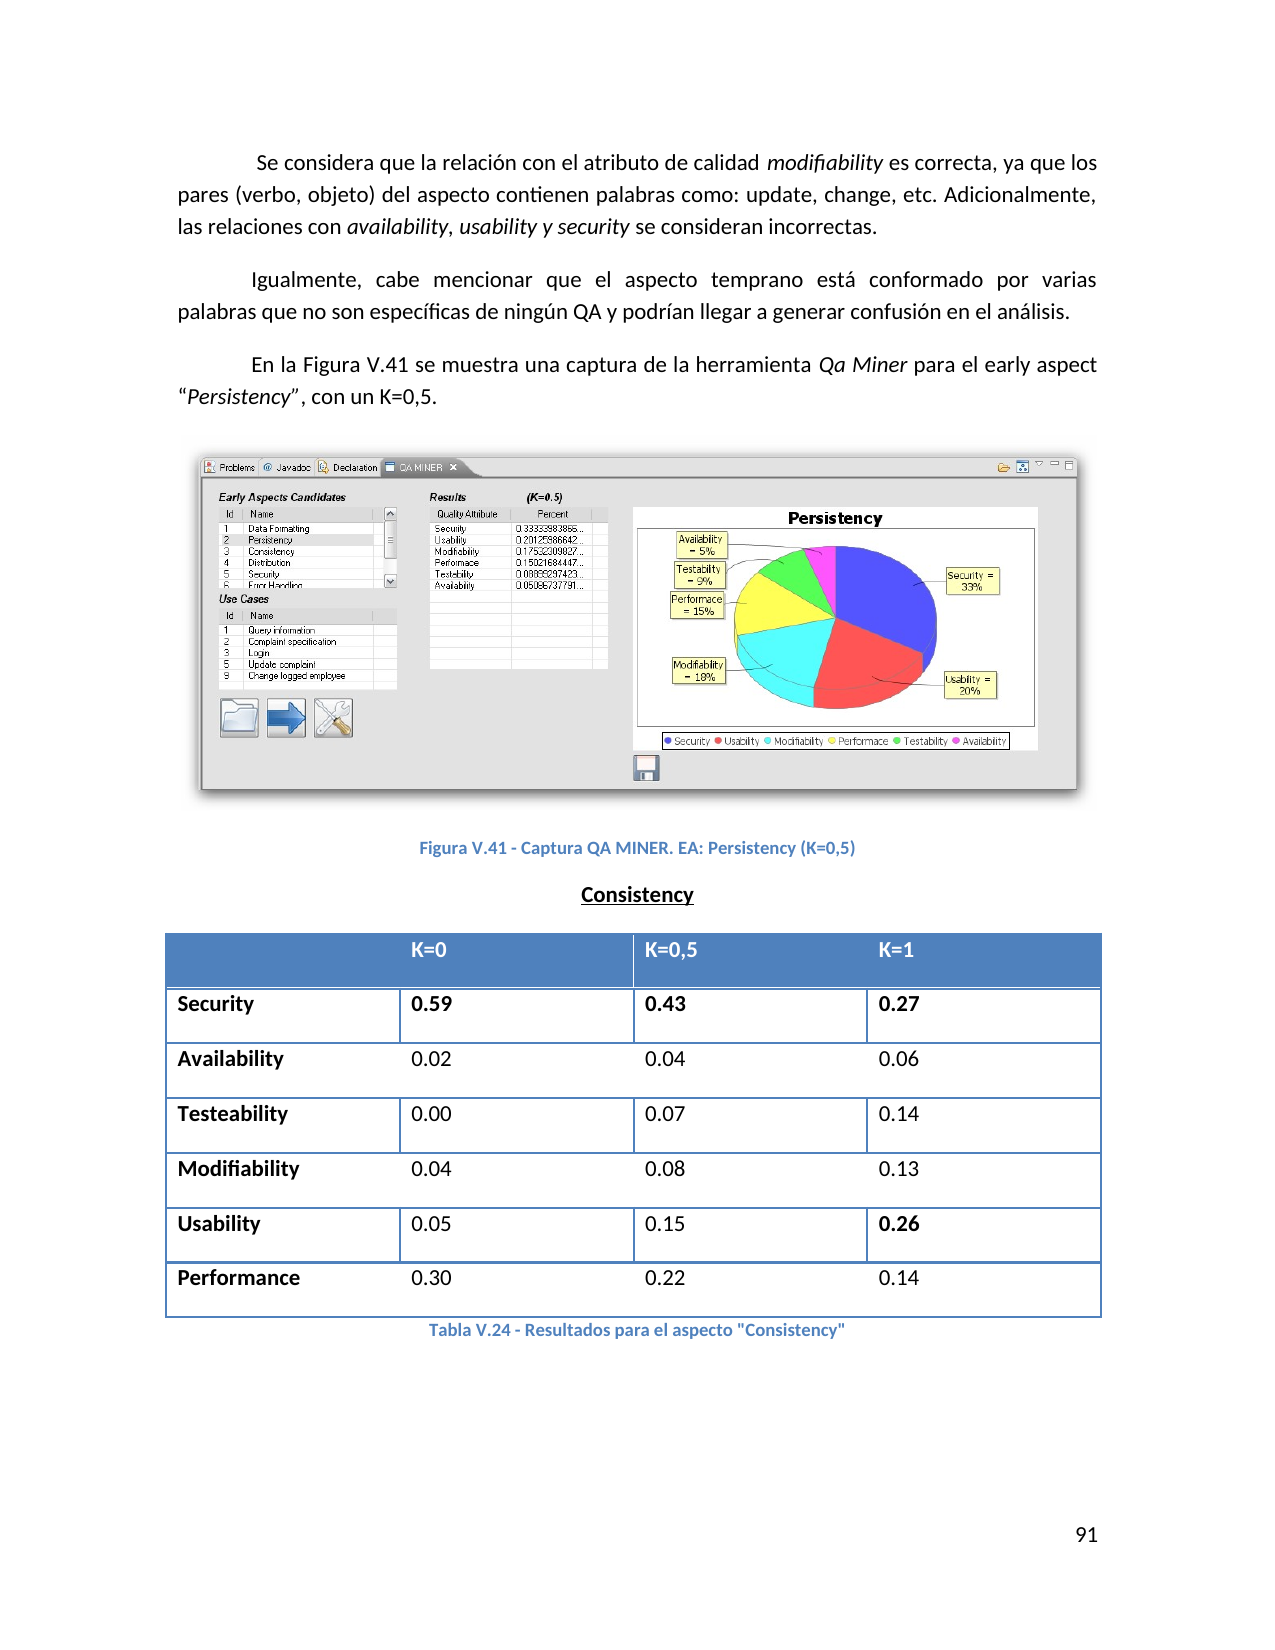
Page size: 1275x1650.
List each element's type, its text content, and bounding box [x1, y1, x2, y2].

table_cell 0.07 [635, 1099, 866, 1152]
table_cell 0.02 [400, 1044, 633, 1097]
table_cell 0.00 [401, 1099, 633, 1152]
picture [177, 435, 1098, 811]
table_cell 0.14 [868, 1099, 1100, 1152]
table_cell 0.27 [868, 990, 1100, 1042]
text Consistency [177, 880, 1098, 908]
table_cell 0.43 [635, 990, 866, 1042]
table_cell 0.30 [400, 1264, 633, 1316]
table_cell 0.06 [867, 1044, 1100, 1097]
table_cell Performance [167, 1264, 400, 1316]
table_cell 0.04 [400, 1154, 633, 1207]
table_cell 0.26 [868, 1209, 1100, 1261]
table_cell Testeability [167, 1099, 399, 1152]
table_cell Security [167, 990, 399, 1042]
table_cell Usability [167, 1209, 399, 1261]
table_cell 0.15 [635, 1209, 866, 1261]
text Igualmente, cabe mencionar que el aspecto temprano está conformado por varias palabras que no son específicas de ningún QA y podrían llegar a generar confusión en el análisis. [177, 265, 1098, 325]
table_cell 0.22 [634, 1264, 867, 1316]
table_cell Modifiability [167, 1154, 400, 1207]
table_header K=0,5 [634, 935, 867, 987]
table_cell 0.05 [401, 1209, 633, 1261]
table_cell 0.14 [867, 1264, 1100, 1316]
table_cell 0.13 [867, 1154, 1100, 1207]
table_cell Availability [167, 1044, 400, 1097]
table_cell 0.59 [401, 990, 633, 1042]
table_header K=1 [867, 935, 1100, 987]
text Se considera que la relación con el atributo de calidad modifiability es correcta, ya que los pares (verbo, objeto) del aspecto contienen palabras como: update, change, etc. Adicionalmente, las relaciones con availability, usability y security se consideran incorrectas. [177, 148, 1098, 240]
table_cell 0.04 [634, 1044, 867, 1097]
table_header [167, 935, 400, 987]
table_cell 0.08 [634, 1154, 867, 1207]
table_header K=0 [400, 935, 633, 987]
